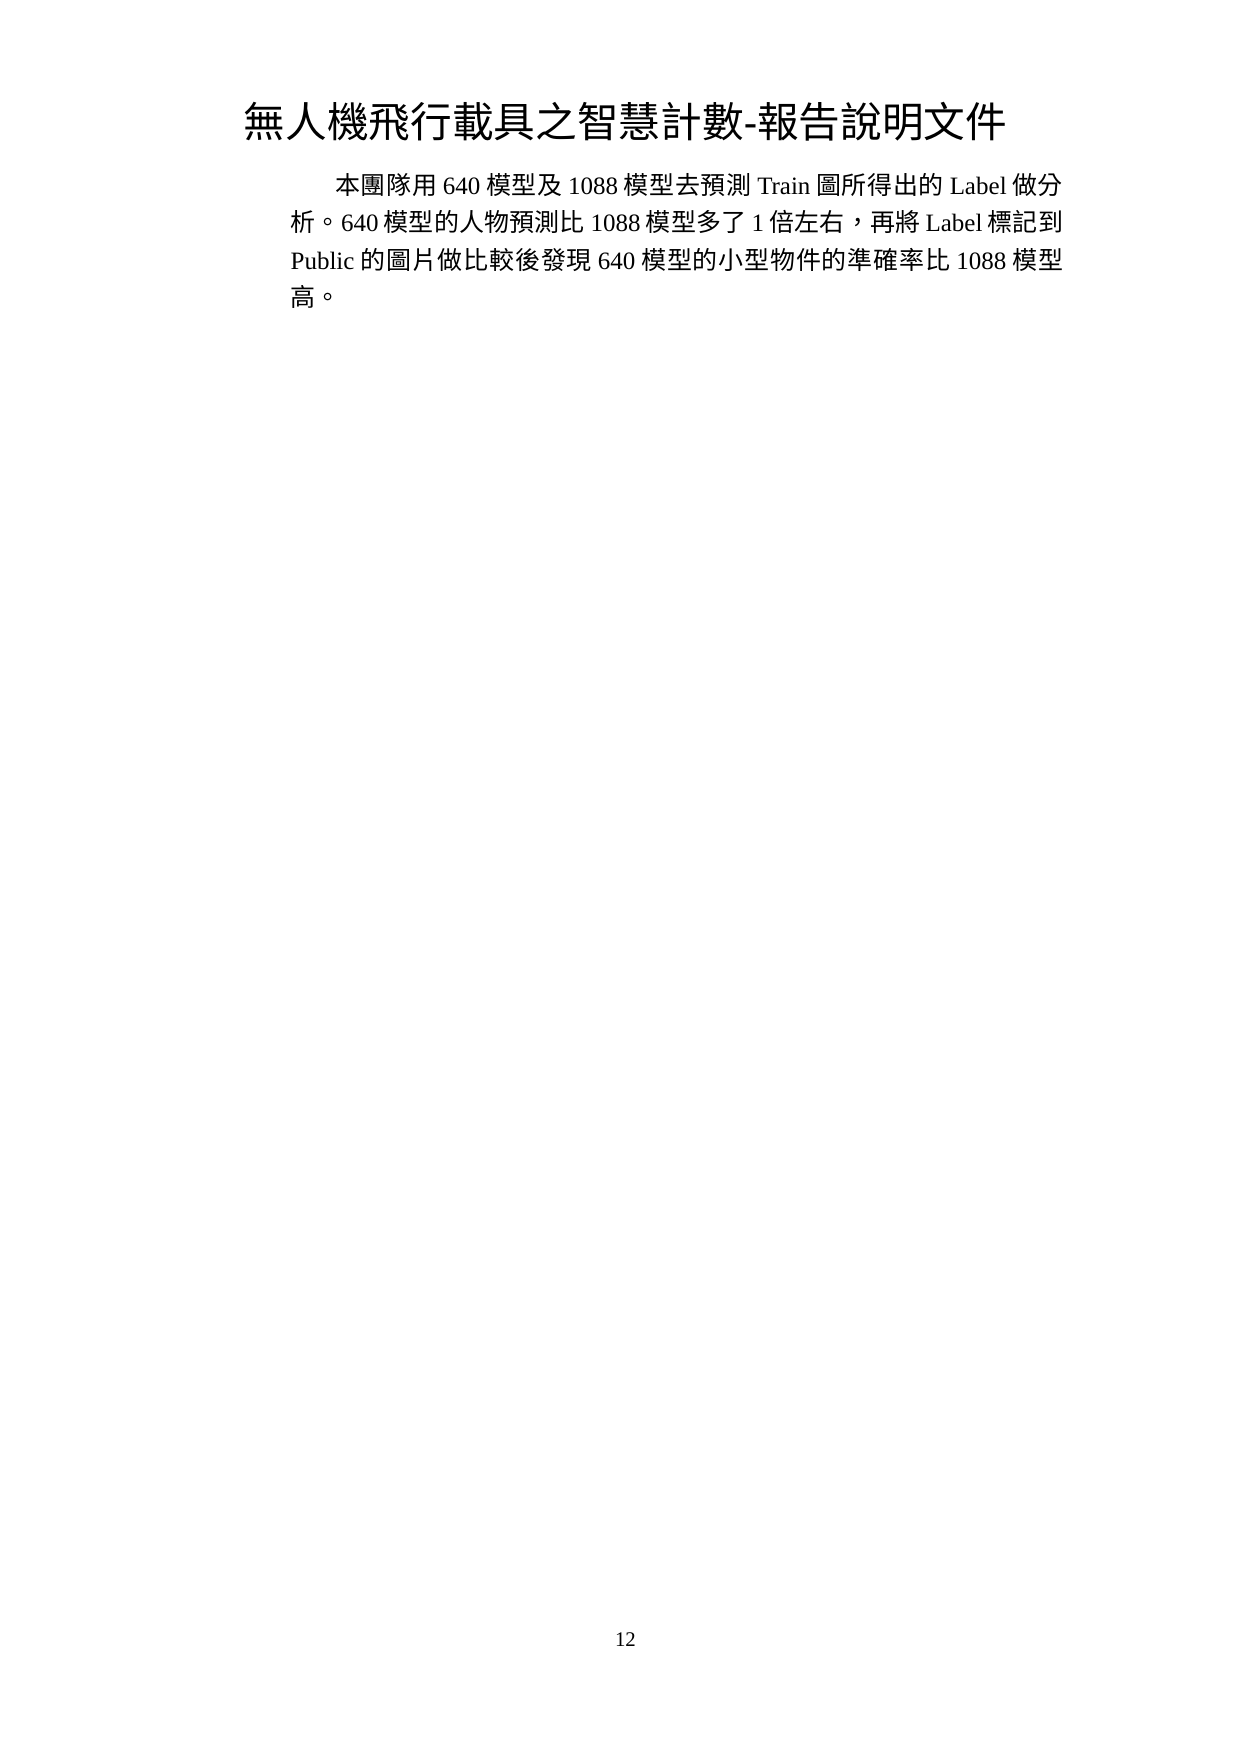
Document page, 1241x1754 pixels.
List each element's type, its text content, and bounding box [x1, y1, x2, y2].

text 本團隊用640模型及1088模型去預測Train圖所得出的Label做分析。640模型的人物預測比1088模型多了1倍左右，再將Label標記到Public的圖片做比較後發現640模型的小型物件的準確率比1088模型高。 [290, 164, 1063, 314]
